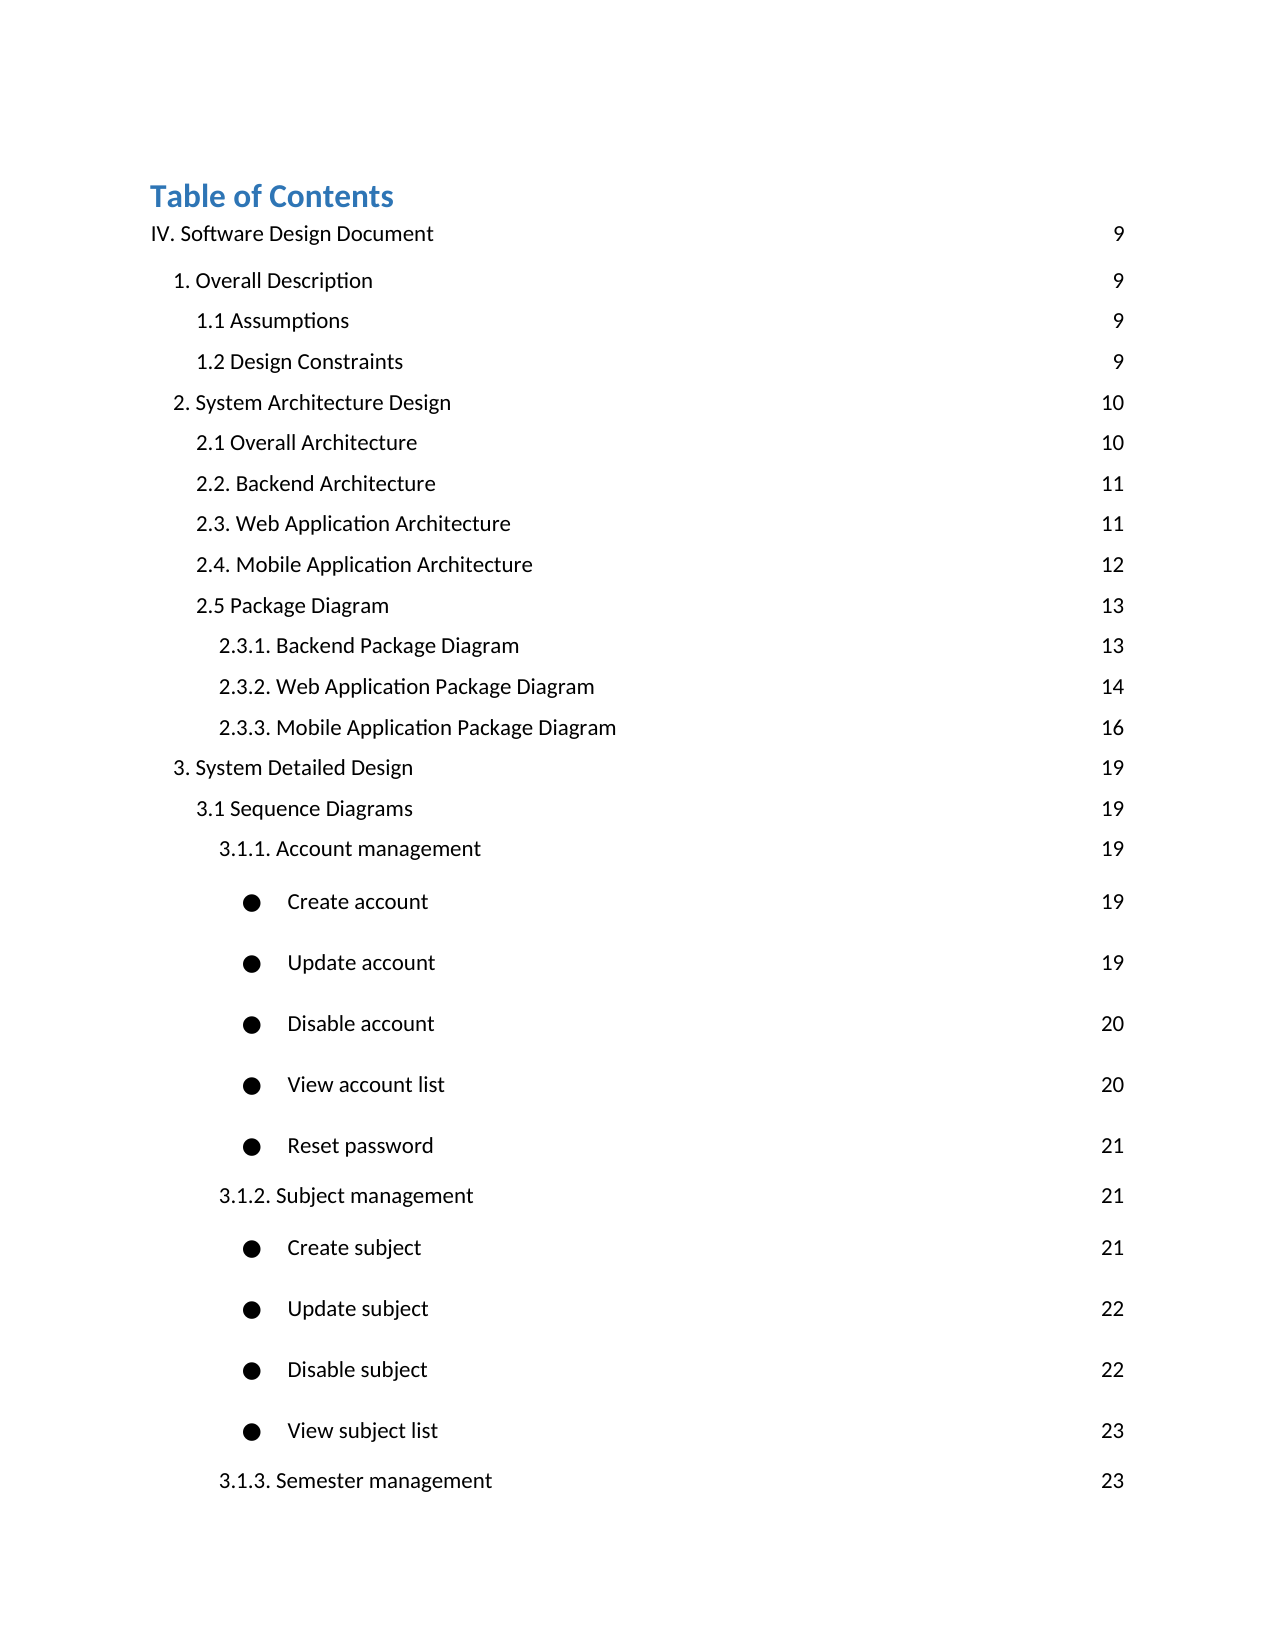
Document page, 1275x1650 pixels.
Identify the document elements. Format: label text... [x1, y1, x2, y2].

text Table of Contents [150, 175, 1125, 216]
